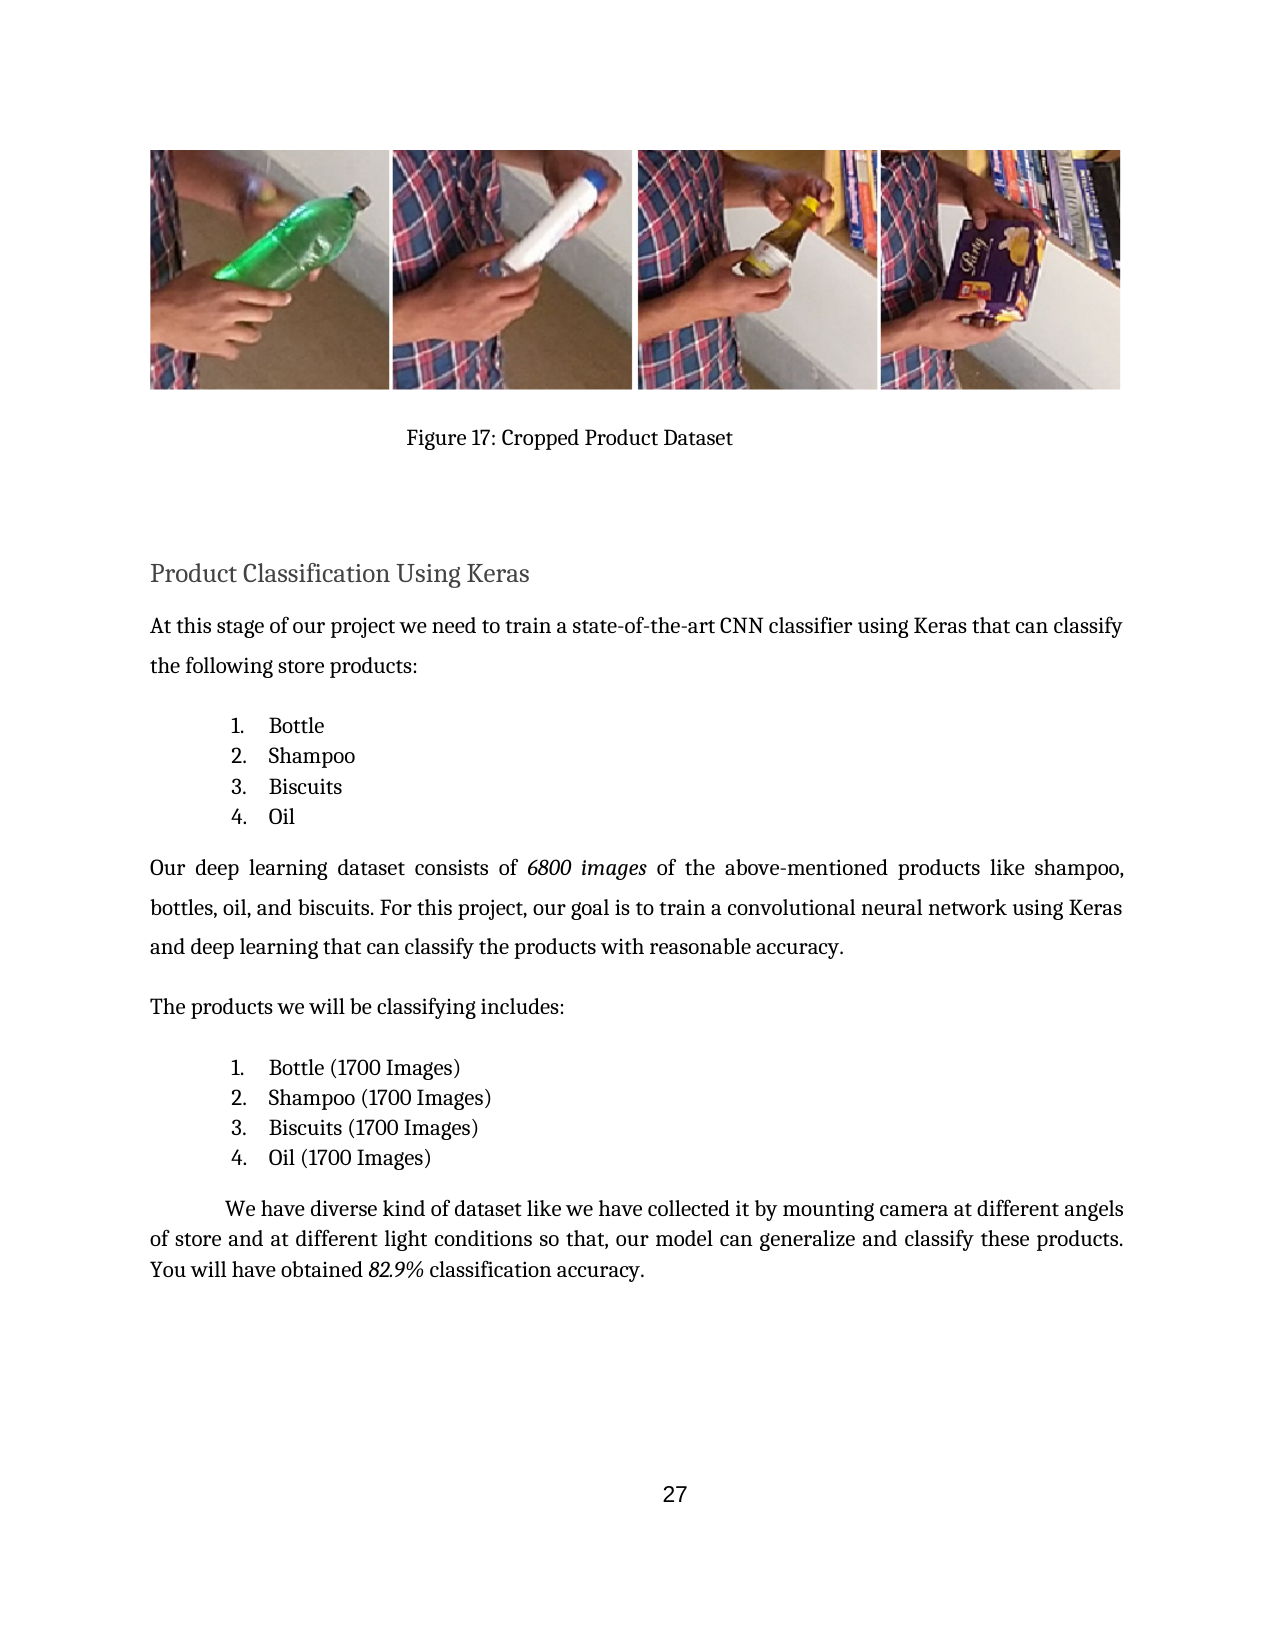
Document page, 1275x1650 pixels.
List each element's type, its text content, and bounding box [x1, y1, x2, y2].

list Biscuits (1700 Images) [231, 1115, 1125, 1141]
picture [150, 150, 1125, 392]
list Bottle (1700 Images) [231, 1054, 1125, 1081]
subtitle Product Classification Using Keras [150, 558, 1125, 589]
list Oil (1700 Images) [231, 1145, 1125, 1171]
list Oil [231, 804, 1125, 830]
text Our deep learning dataset consists of 6800 images of the above-mentioned products like shampoo, bottles, oil, and biscuits. For this project, our goal is to train a convolutional neural network using Keras and deep learning that can classify the products with reasonable accuracy. [150, 855, 1125, 960]
text The products we will be classifying includes: [150, 994, 1125, 1020]
list Shampoo [231, 743, 1125, 770]
list Shampoo (1700 Images) [231, 1084, 1125, 1111]
list Bottle [231, 713, 1125, 739]
text At this stage of our project we need to train a state-of-the-art CNN classifier using Keras that can classify the following store products: [150, 613, 1125, 679]
list Biscuits [231, 773, 1125, 800]
text Figure 17: Cropped Product Dataset [150, 425, 1125, 452]
text We have diverse kind of dataset like we have collected it by mounting camera at different angels of store and at different light conditions so that, our model can generalize and classify these products. You will have obtained 82.9% classification accuracy. [150, 1196, 1125, 1283]
